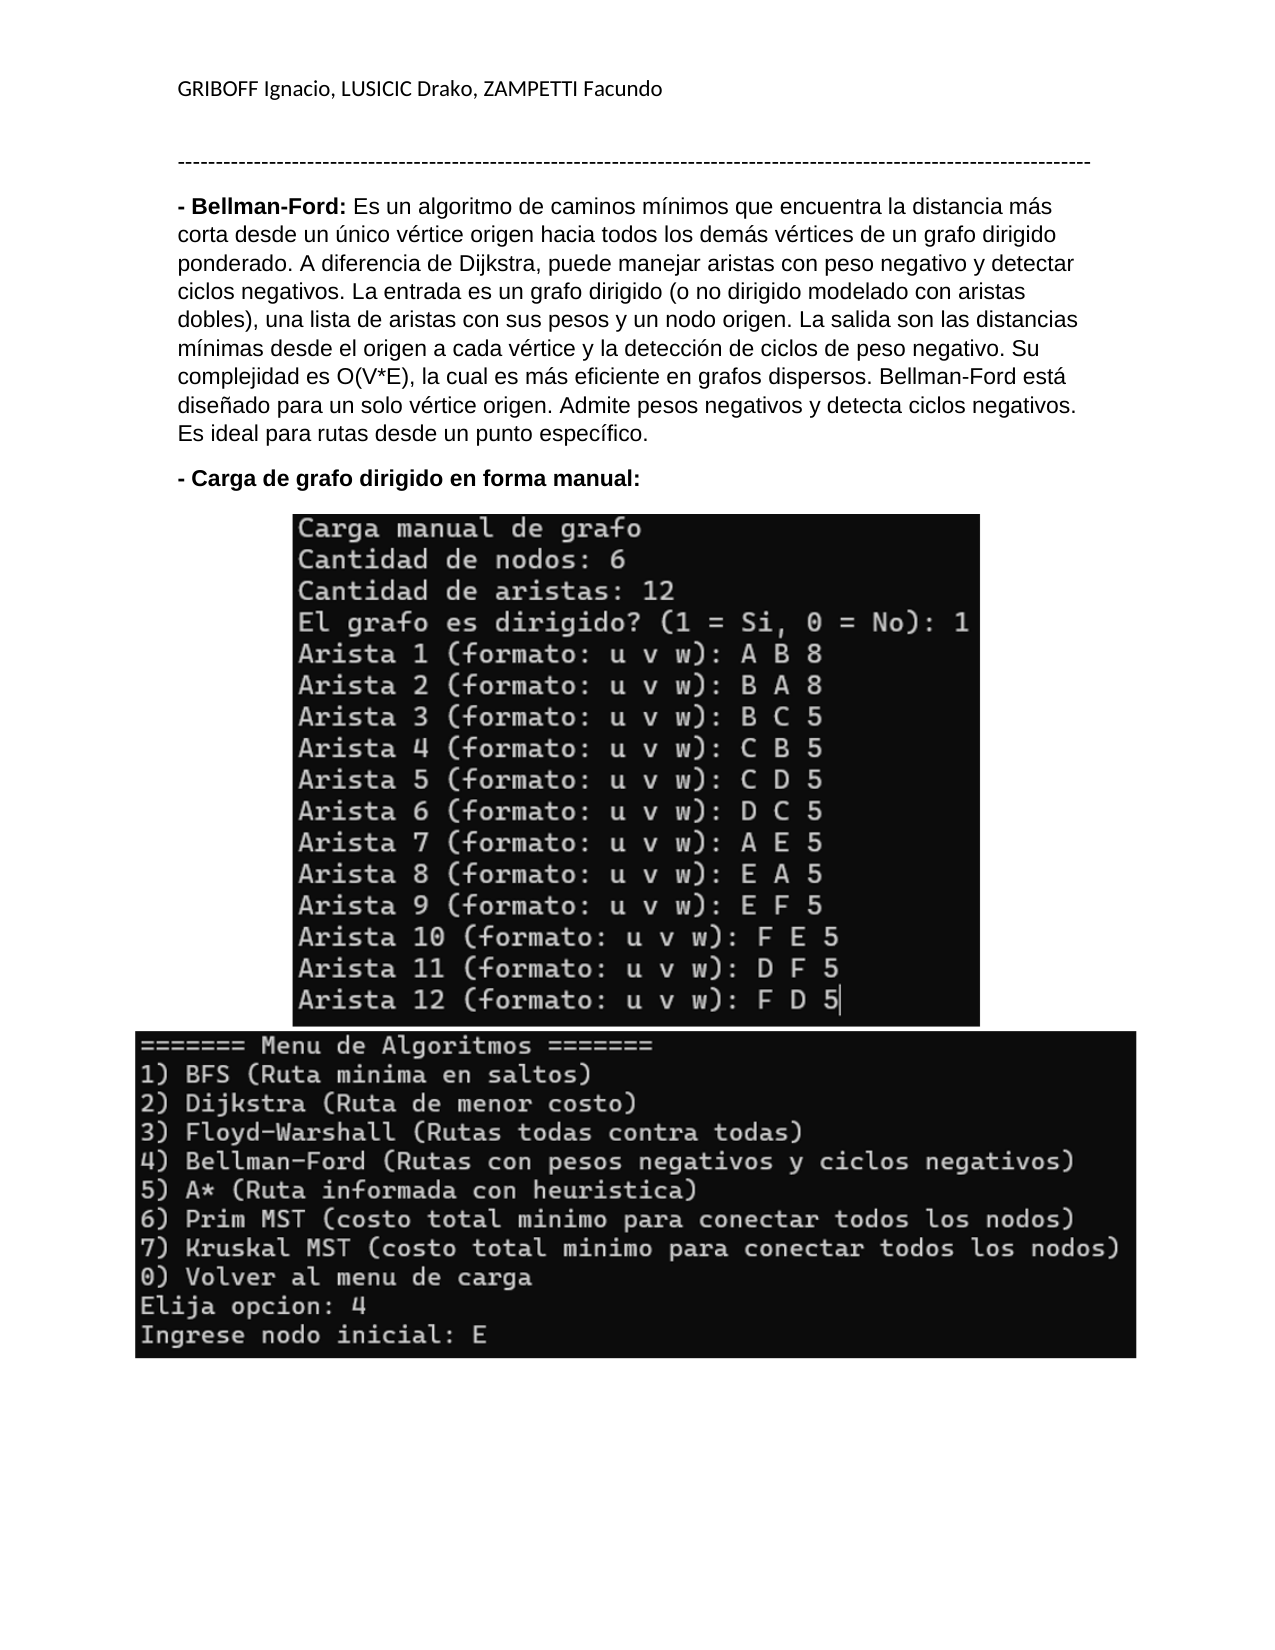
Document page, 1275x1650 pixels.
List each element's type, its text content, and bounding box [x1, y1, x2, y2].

text ------------------------------------------------------------------------------------------------------------------------ [177, 148, 1098, 174]
text - Carga de grafo dirigido en forma manual: [177, 465, 1098, 492]
picture [133, 514, 1136, 1362]
text - Bellman-Ford: Es un algoritmo de caminos mínimos que encuentra la distancia más corta desde un único vértice origen hacia todos los demás vértices de un grafo dirigido ponderado. A diferencia de Dijkstra, puede manejar aristas con peso negativo y detectar ciclos negativos. La entrada es un grafo dirigido (o no dirigido modelado con aristas dobles), una lista de aristas con sus pesos y un nodo origen. La salida son las distancias mínimas desde el origen a cada vértice y la detección de ciclos de peso negativo. Su complejidad es O(V*E), la cual es más eficiente en grafos dispersos. Bellman-Ford está diseñado para un solo vértice origen. Admite pesos negativos y detecta ciclos negativos. Es ideal para rutas desde un punto específico. [177, 193, 1098, 447]
